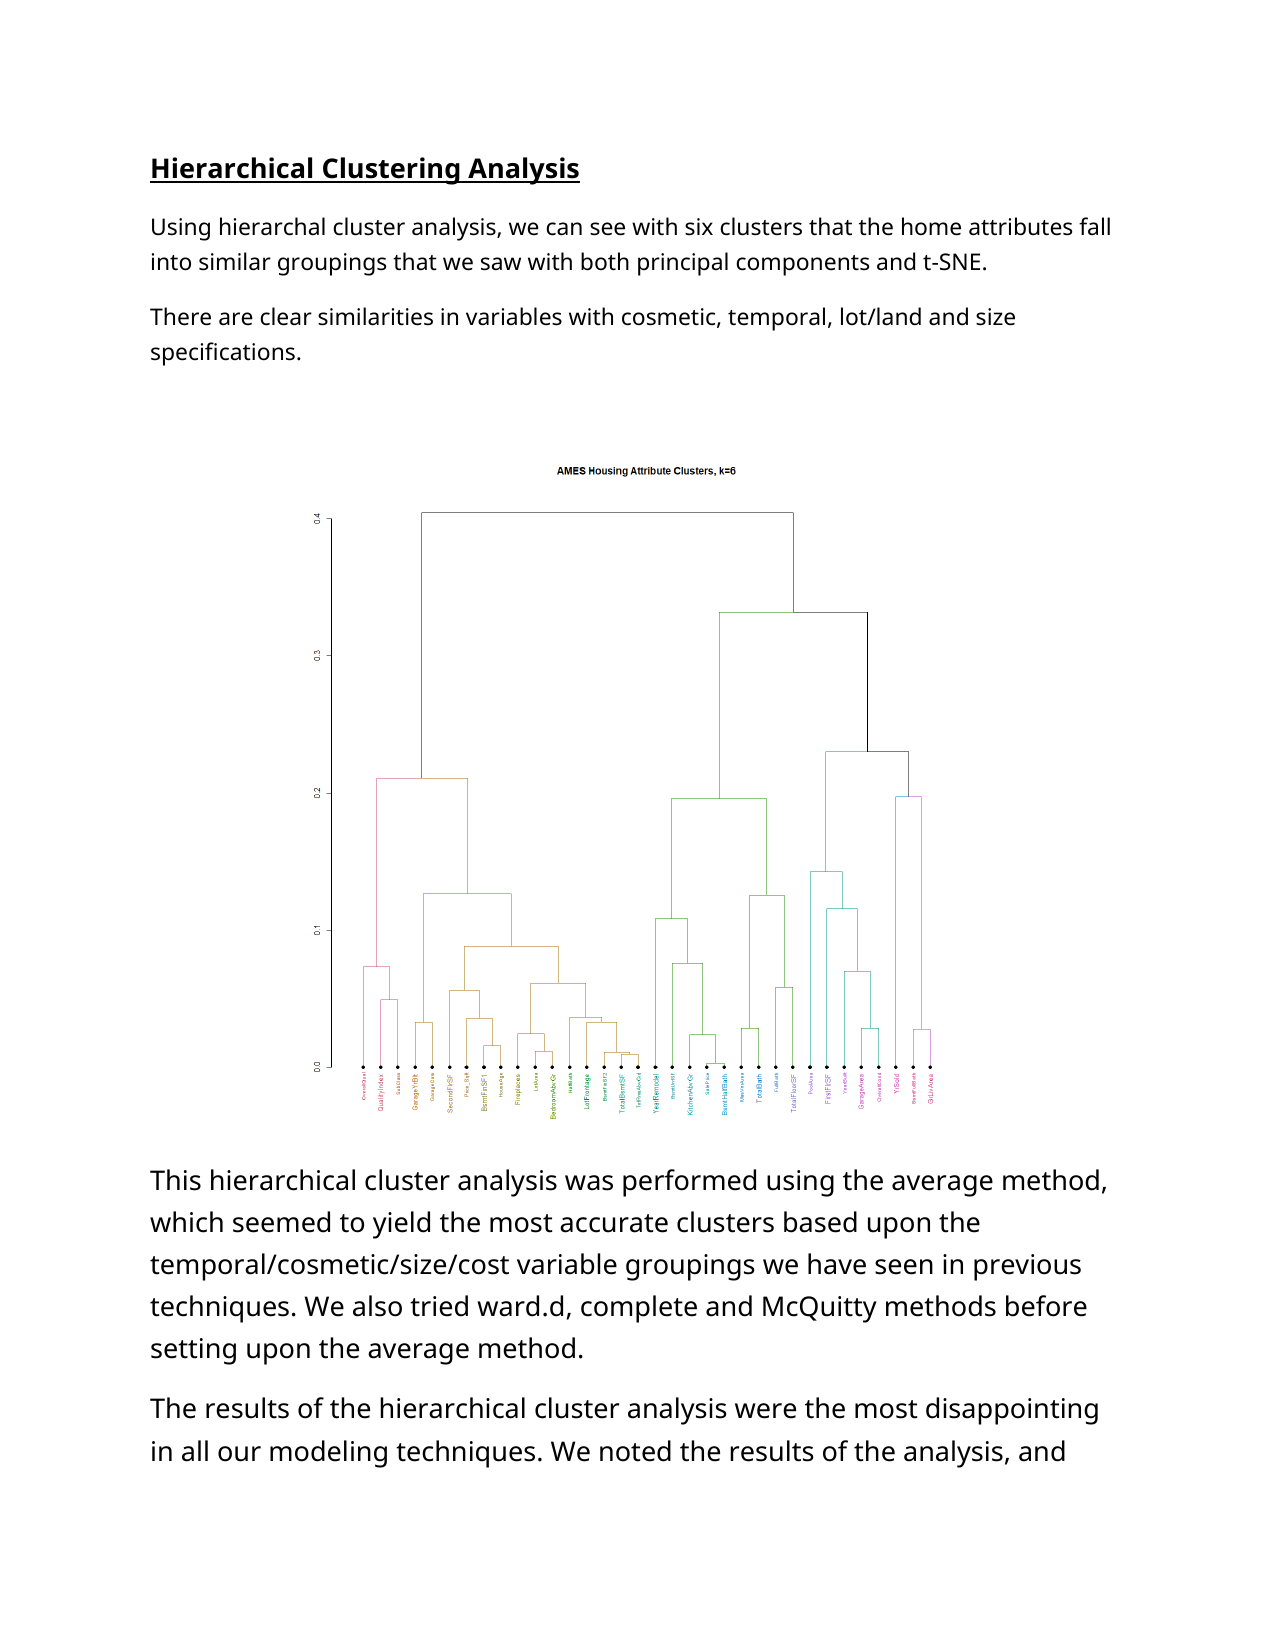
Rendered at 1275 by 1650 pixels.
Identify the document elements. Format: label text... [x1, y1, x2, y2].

text This hierarchical cluster analysis was performed using the average method, which seemed to yield the most accurate clusters based upon the temporal/cosmetic/size/cost variable groupings we have seen in previous techniques. We also tried ward.d, complete and McQuitty methods before setting upon the average method. [150, 1161, 1125, 1366]
text Hierarchical Clustering Analysis [150, 150, 1125, 187]
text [150, 1390, 1125, 1469]
text Using hierarchal cluster analysis, we can see with six clusters that the home attributes fall into similar groupings that we saw with both principal components and t-SNE. [150, 211, 1125, 278]
text There are clear similarities in variables with cosmetic, temporal, lot/land and size specifications. [150, 301, 1125, 368]
picture [293, 451, 982, 1139]
